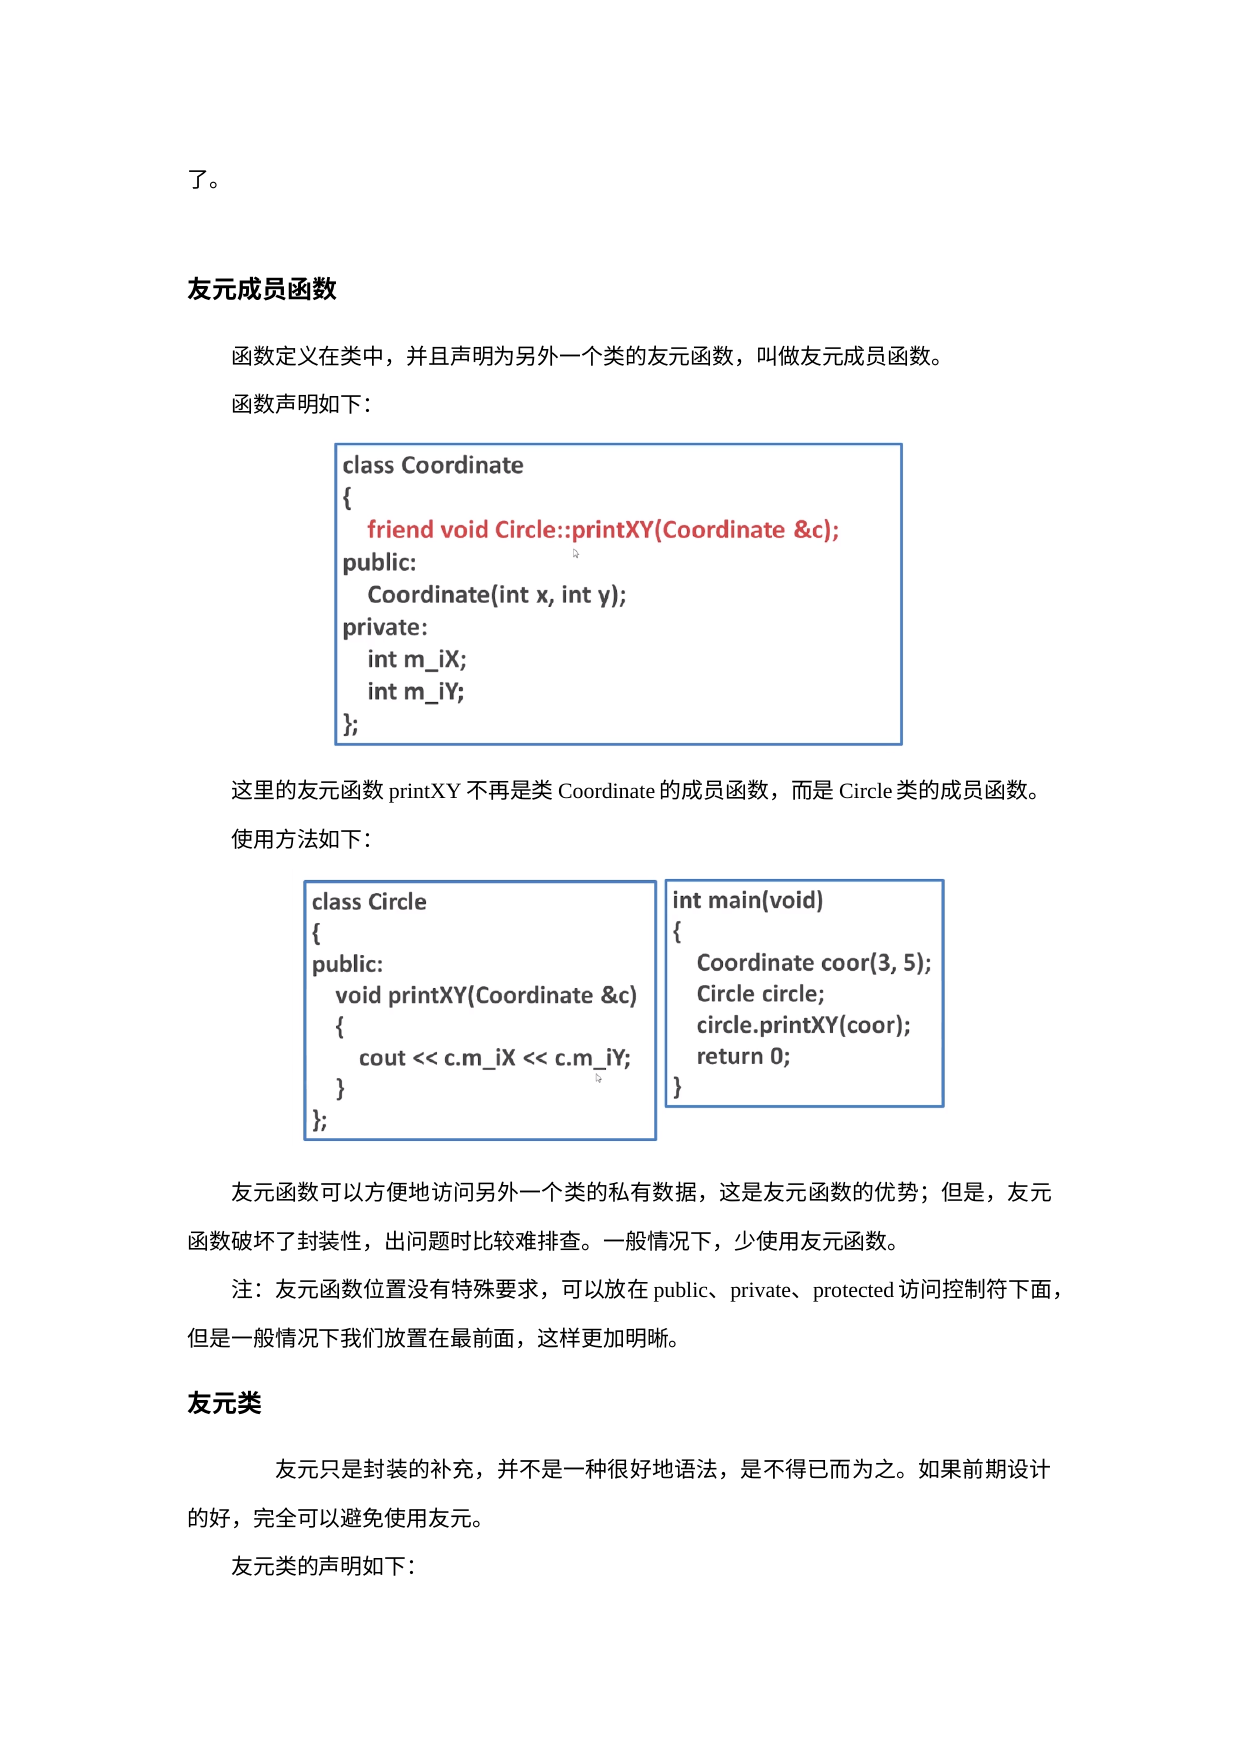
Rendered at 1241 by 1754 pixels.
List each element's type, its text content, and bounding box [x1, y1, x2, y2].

subtitle 友元成员函数 [187, 255, 1053, 320]
text 注：友元函数位置没有特殊要求，可以放在public、private、protected访问控制符下面，但是一般情况下我们放置在最前面，这样更加明晰。 [187, 1272, 1053, 1353]
text 友元函数可以方便地访问另外一个类的私有数据，这是友元函数的优势；但是，友元函数破坏了封装性，出问题时比较难排查。一般情况下，少使用友元函数。 [187, 1174, 1053, 1256]
text 友元只是封装的补充，并不是一种很好地语法，是不得已而为之。如果前期设计的好，完全可以避免使用友元。 [187, 1452, 1053, 1533]
text 函数声明如下： [187, 387, 1053, 419]
picture [326, 435, 914, 753]
text 友元类的声明如下： [187, 1549, 1053, 1581]
text 这里的友元函数printXY不再是类Coordinate的成员函数，而是Circle类的成员函数。 [187, 773, 1053, 805]
picture [292, 869, 948, 1146]
text 使用方法如下： [187, 821, 1053, 854]
text 函数定义在类中，并且声明为另外一个类的友元函数，叫做友元成员函数。 [187, 338, 1053, 371]
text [187, 162, 1053, 194]
subtitle 友元类 [187, 1369, 1053, 1434]
